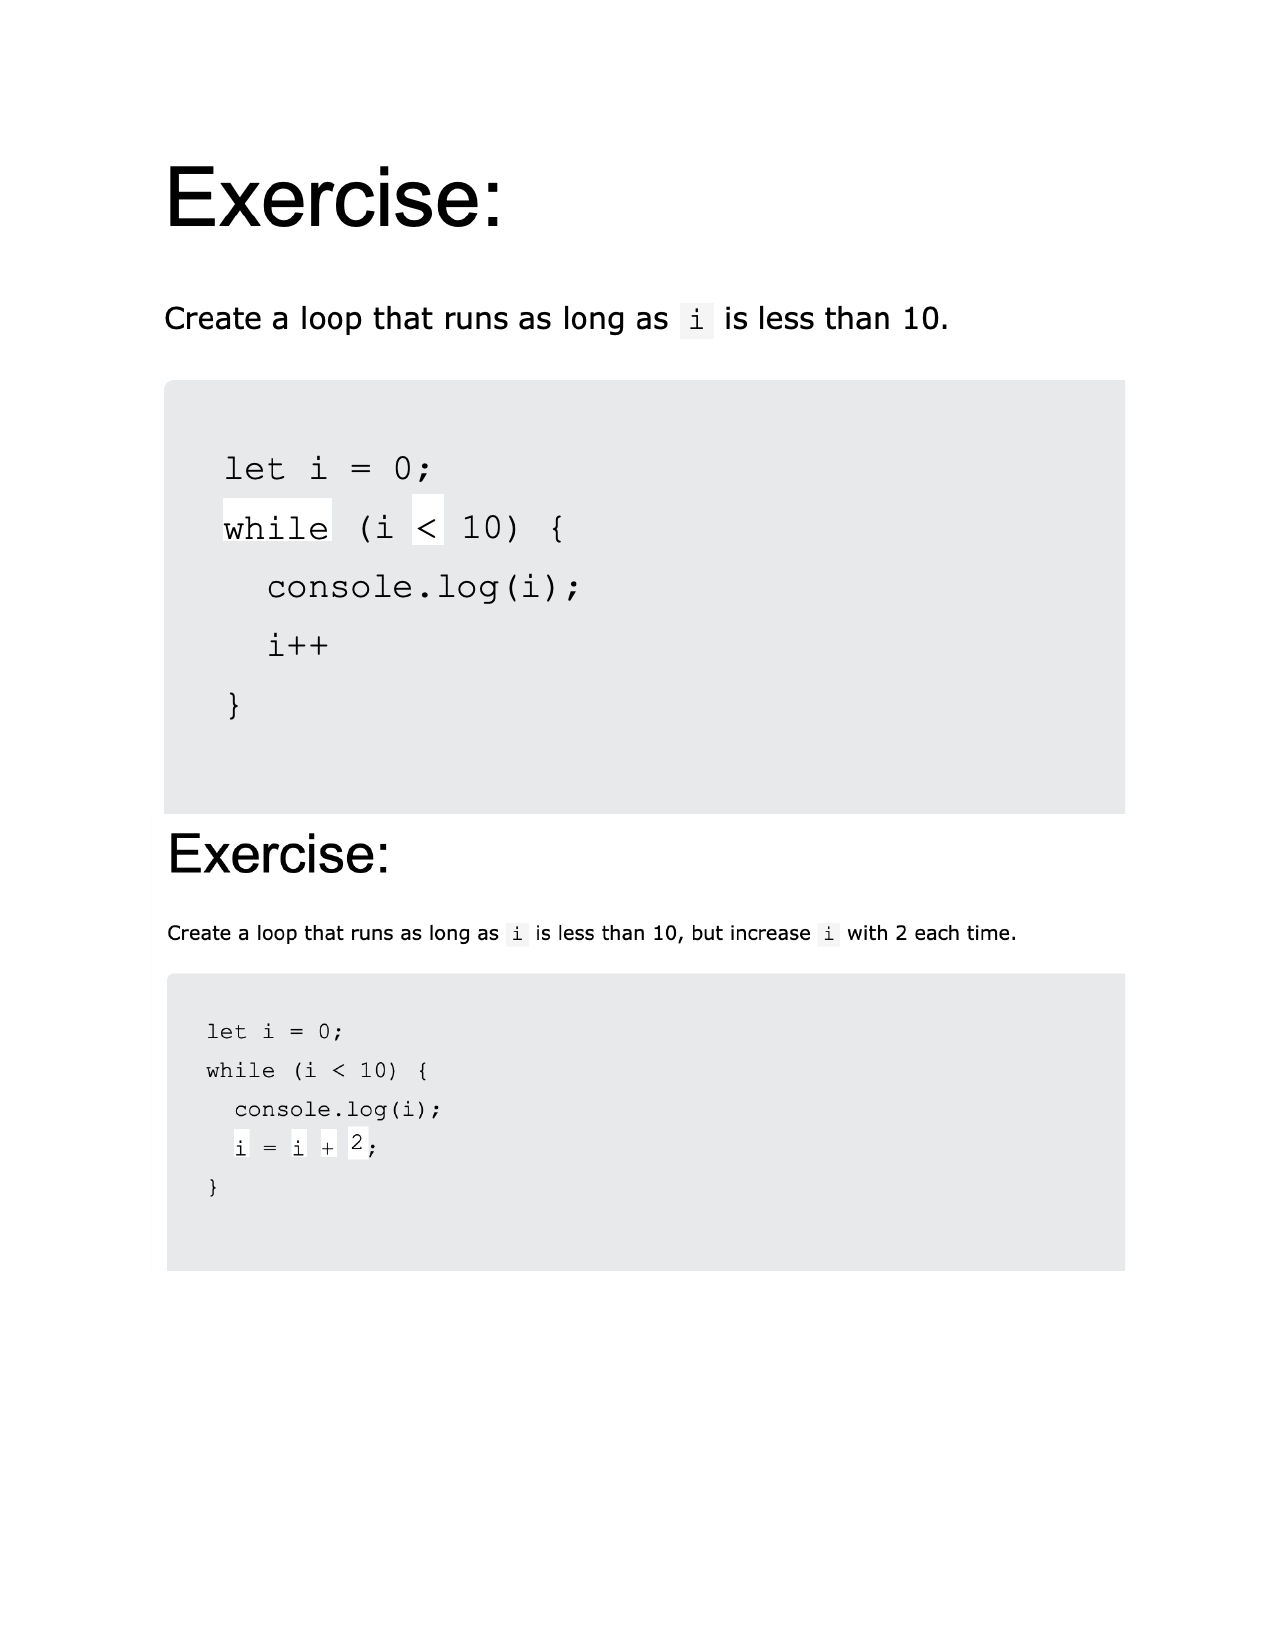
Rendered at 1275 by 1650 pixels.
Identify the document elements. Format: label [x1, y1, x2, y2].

picture [150, 150, 1125, 1271]
